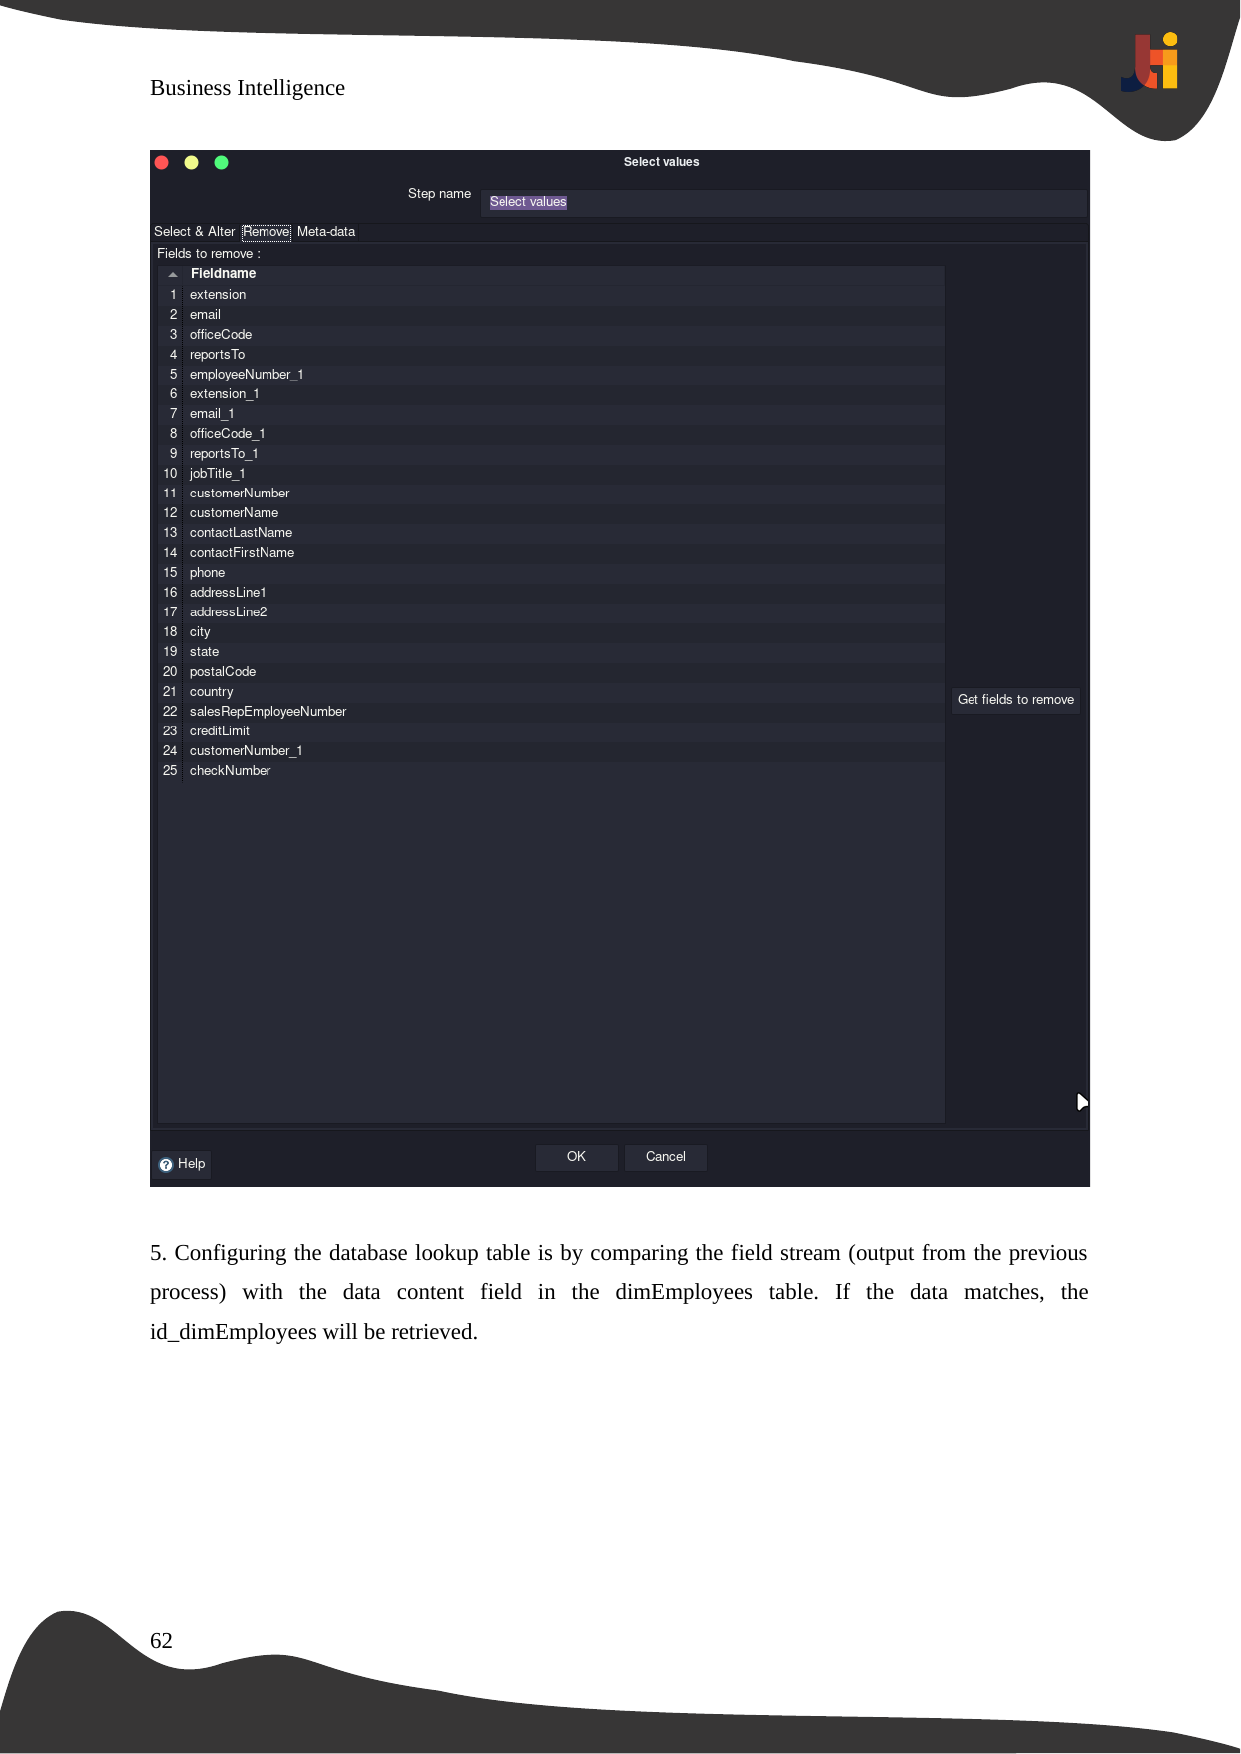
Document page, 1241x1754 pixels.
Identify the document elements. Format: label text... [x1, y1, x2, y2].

text 5. Configuring the database lookup table is by comparing the field stream (output from the previous process) with the data content field in the dimEmployees table. If the data matches, the id_dimEmployees will be retrieved. [150, 1239, 1090, 1344]
picture [1121, 32, 1178, 92]
picture [150, 150, 1091, 1187]
